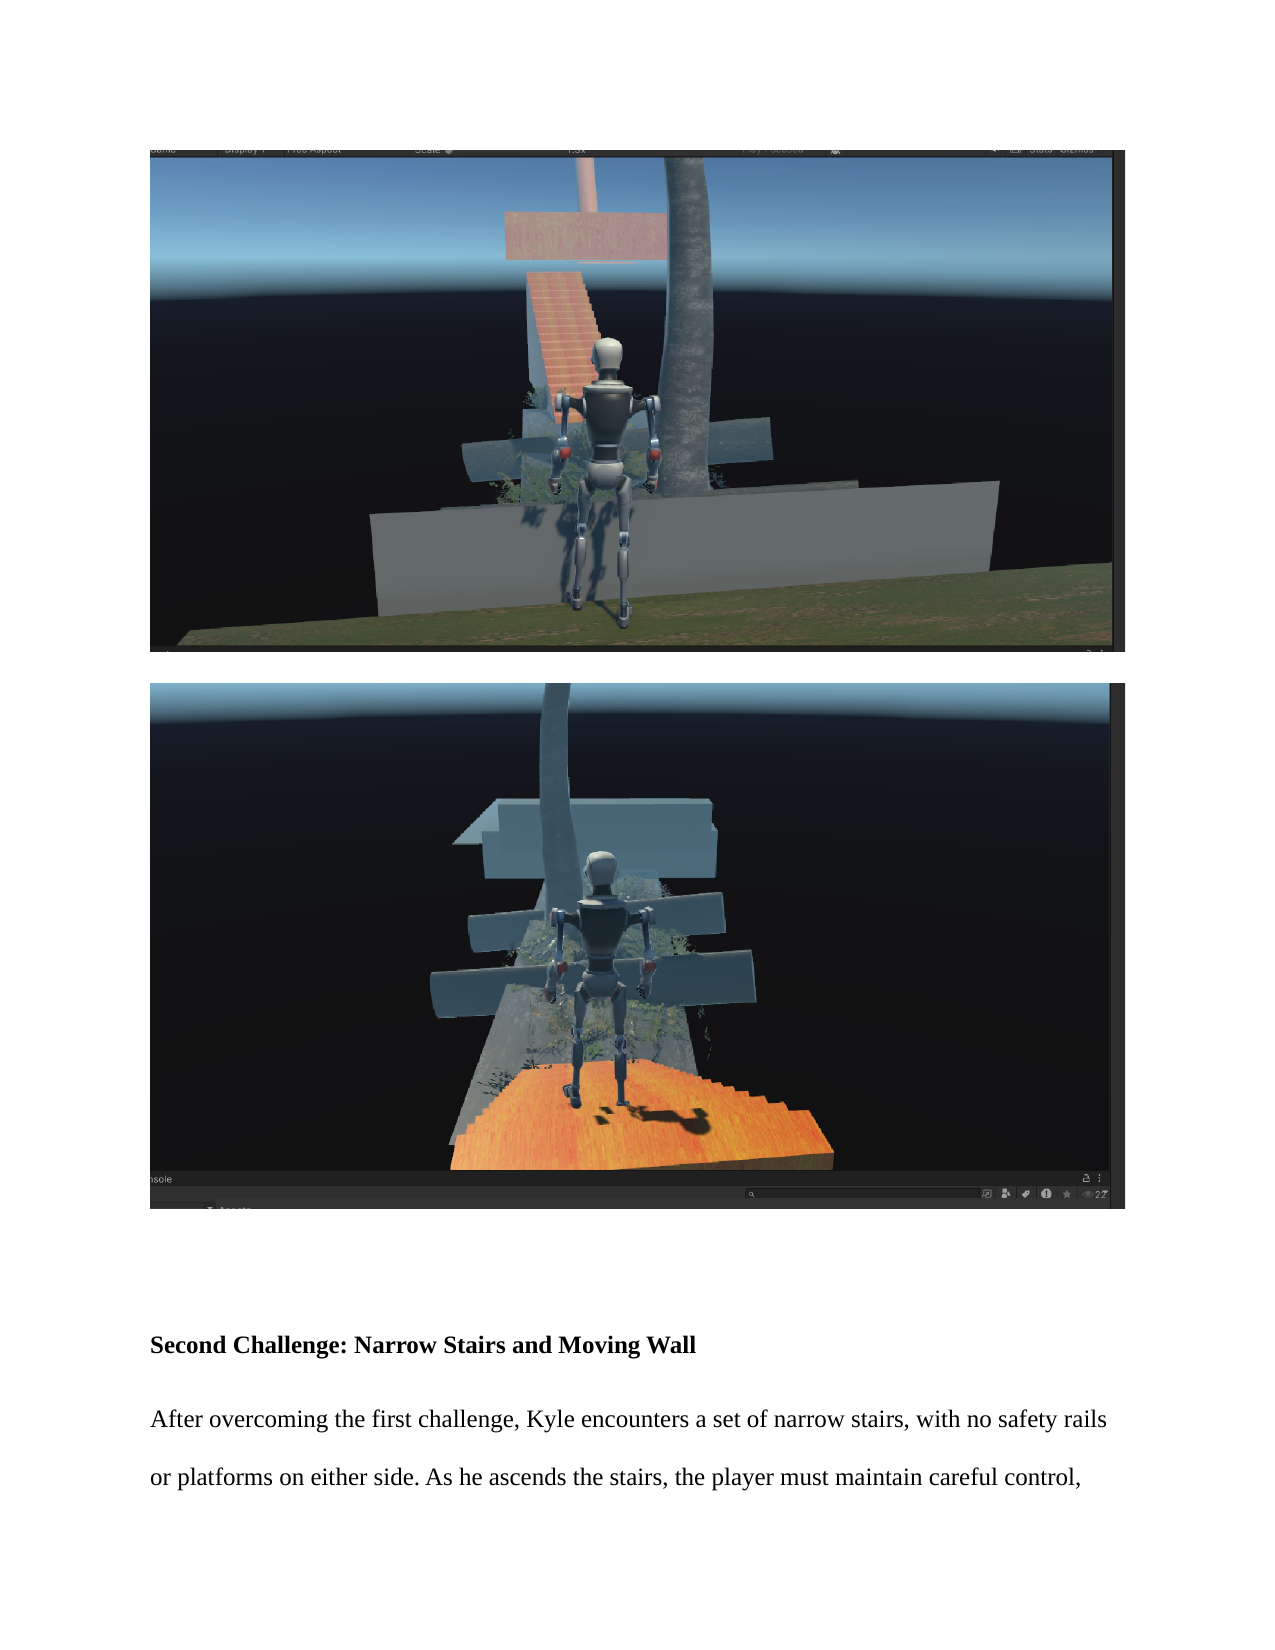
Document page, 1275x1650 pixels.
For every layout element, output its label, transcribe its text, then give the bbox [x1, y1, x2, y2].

picture [150, 683, 1125, 1209]
picture [150, 150, 1125, 652]
text Second Challenge: Narrow Stairs and Moving Wall [150, 1330, 1125, 1359]
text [150, 1404, 1125, 1491]
